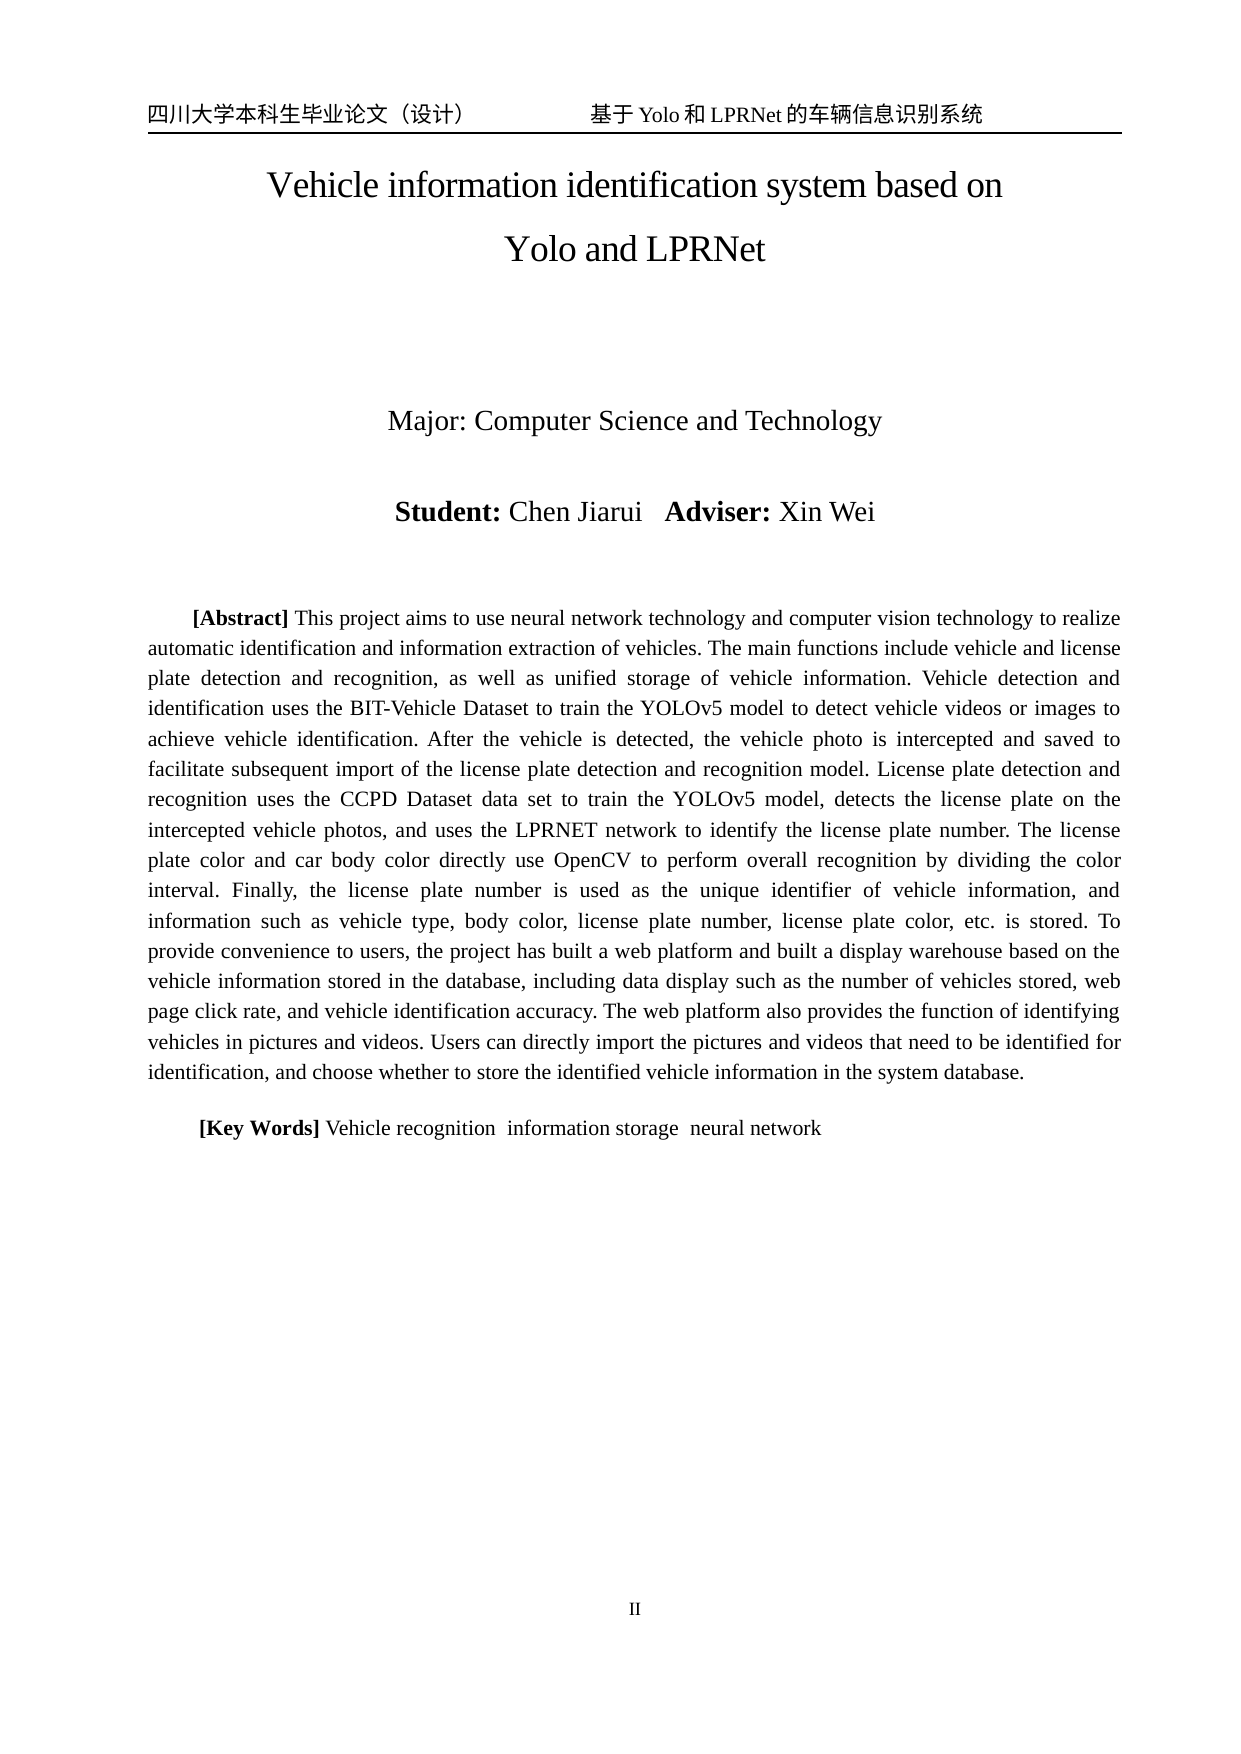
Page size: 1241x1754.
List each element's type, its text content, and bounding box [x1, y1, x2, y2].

text [Abstract] This project aims to use neural network technology and computer vision technology to realize automatic identification and information extraction of vehicles. The main functions include vehicle and license plate detection and recognition, as well as unified storage of vehicle information. Vehicle detection and identification uses the BIT-Vehicle Dataset to train the YOLOv5 model to detect vehicle videos or images to achieve vehicle identification. After the vehicle is detected, the vehicle photo is intercepted and saved to facilitate subsequent import of the license plate detection and recognition model. License plate detection and recognition uses the CCPD Dataset data set to train the YOLOv5 model, detects the license plate on the intercepted vehicle photos, and uses the LPRNET network to identify the license plate number. The license plate color and car body color directly use OpenCV to perform overall recognition by dividing the color interval. Finally, the license plate number is used as the unique identifier of vehicle information, and information such as vehicle type, body color, license plate number, license plate color, etc. is stored. To provide convenience to users, the project has built a web platform and built a display warehouse based on the vehicle information stored in the database, including data display such as the number of vehicles stored, web page click rate, and vehicle identification accuracy. The web platform also provides the function of identifying vehicles in pictures and videos. Users can directly import the pictures and videos that need to be identified for identification, and choose whether to store the identified vehicle information in the system database. [148, 602, 1122, 1087]
text [Key Words] Vehicle recognition information storage neural network [148, 1112, 1122, 1142]
text Major: Computer Science and Technology [148, 390, 1122, 450]
text Yolo and LPRNet [148, 227, 1122, 280]
text Student: Chen Jiarui Adviser: Xin Wei [148, 481, 1122, 541]
text Vehicle information identification system based on [148, 163, 1122, 216]
